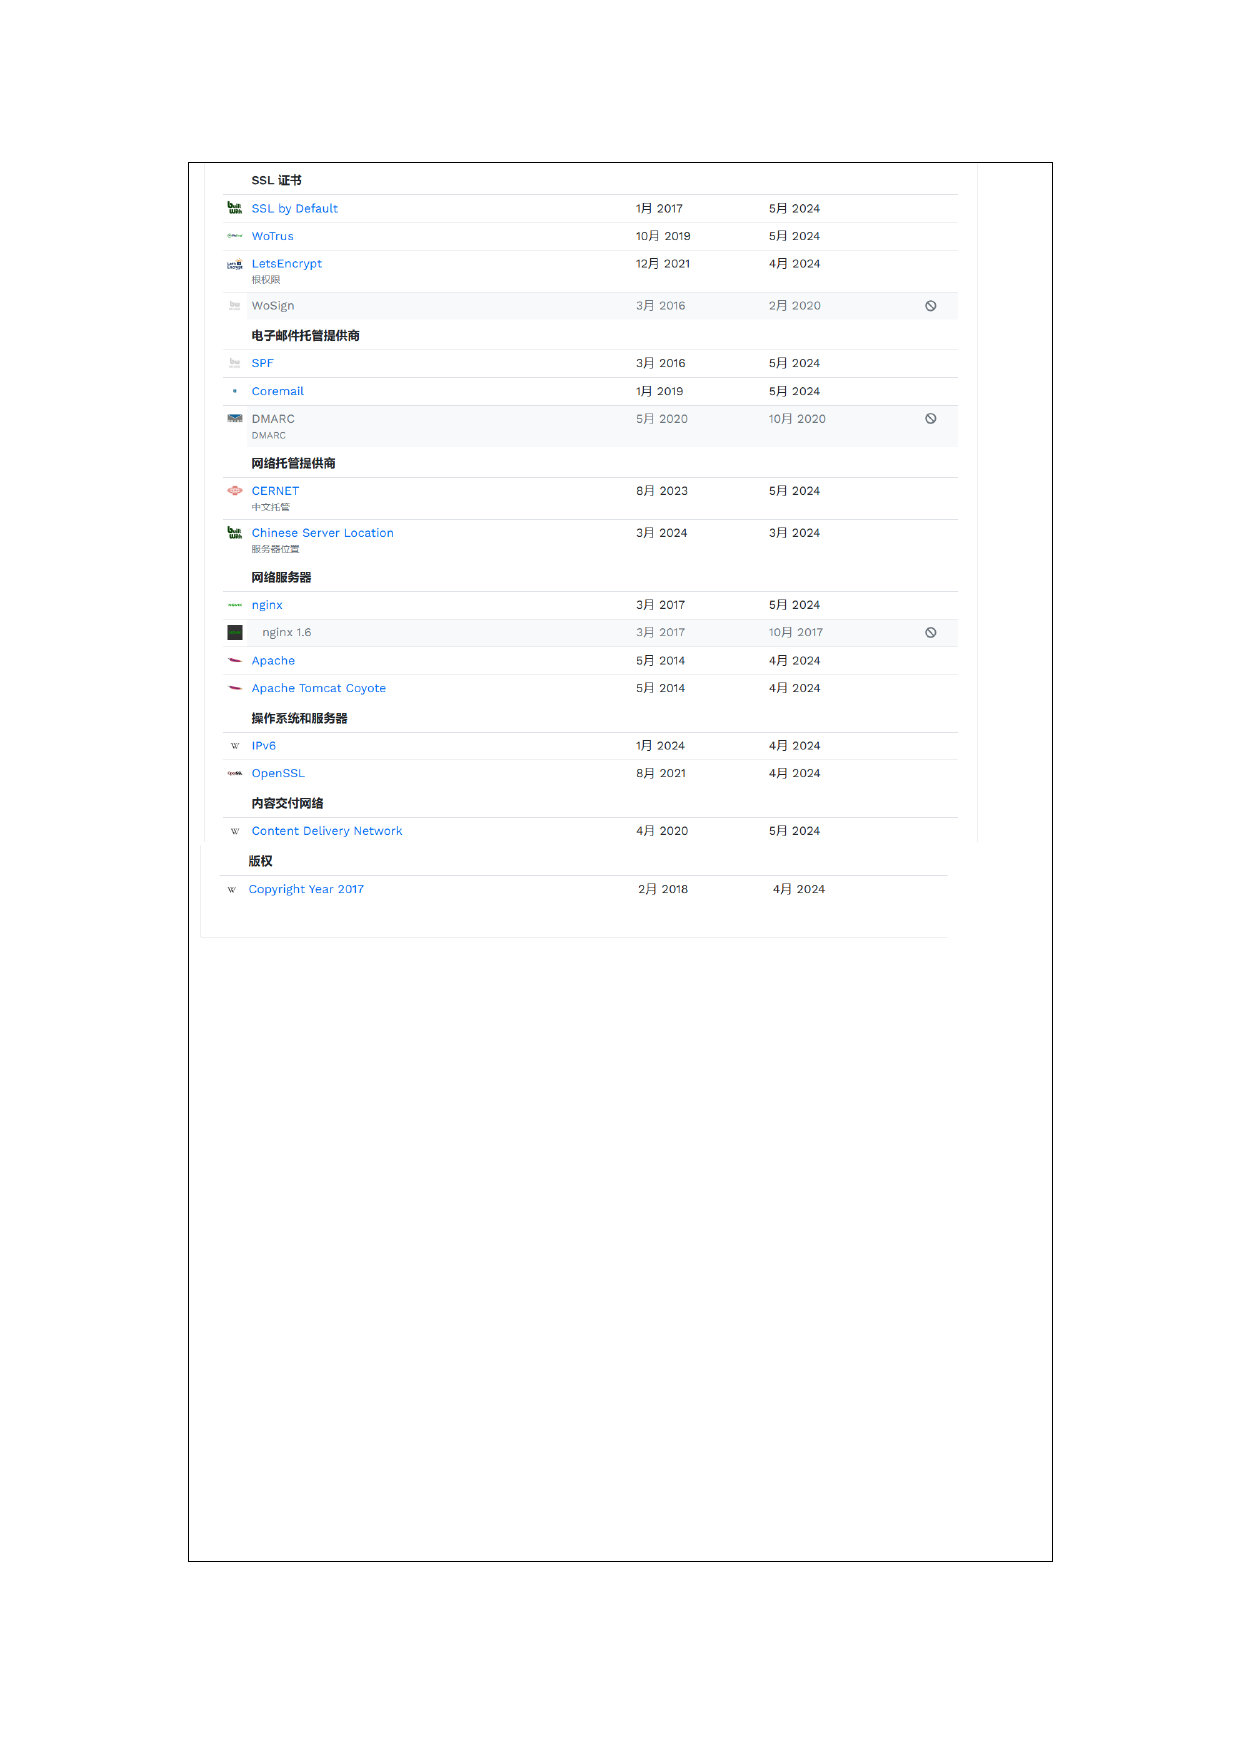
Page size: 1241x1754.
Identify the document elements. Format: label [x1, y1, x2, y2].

picture [199, 845, 948, 938]
table_cell [189, 163, 1052, 1561]
picture [199, 163, 983, 842]
